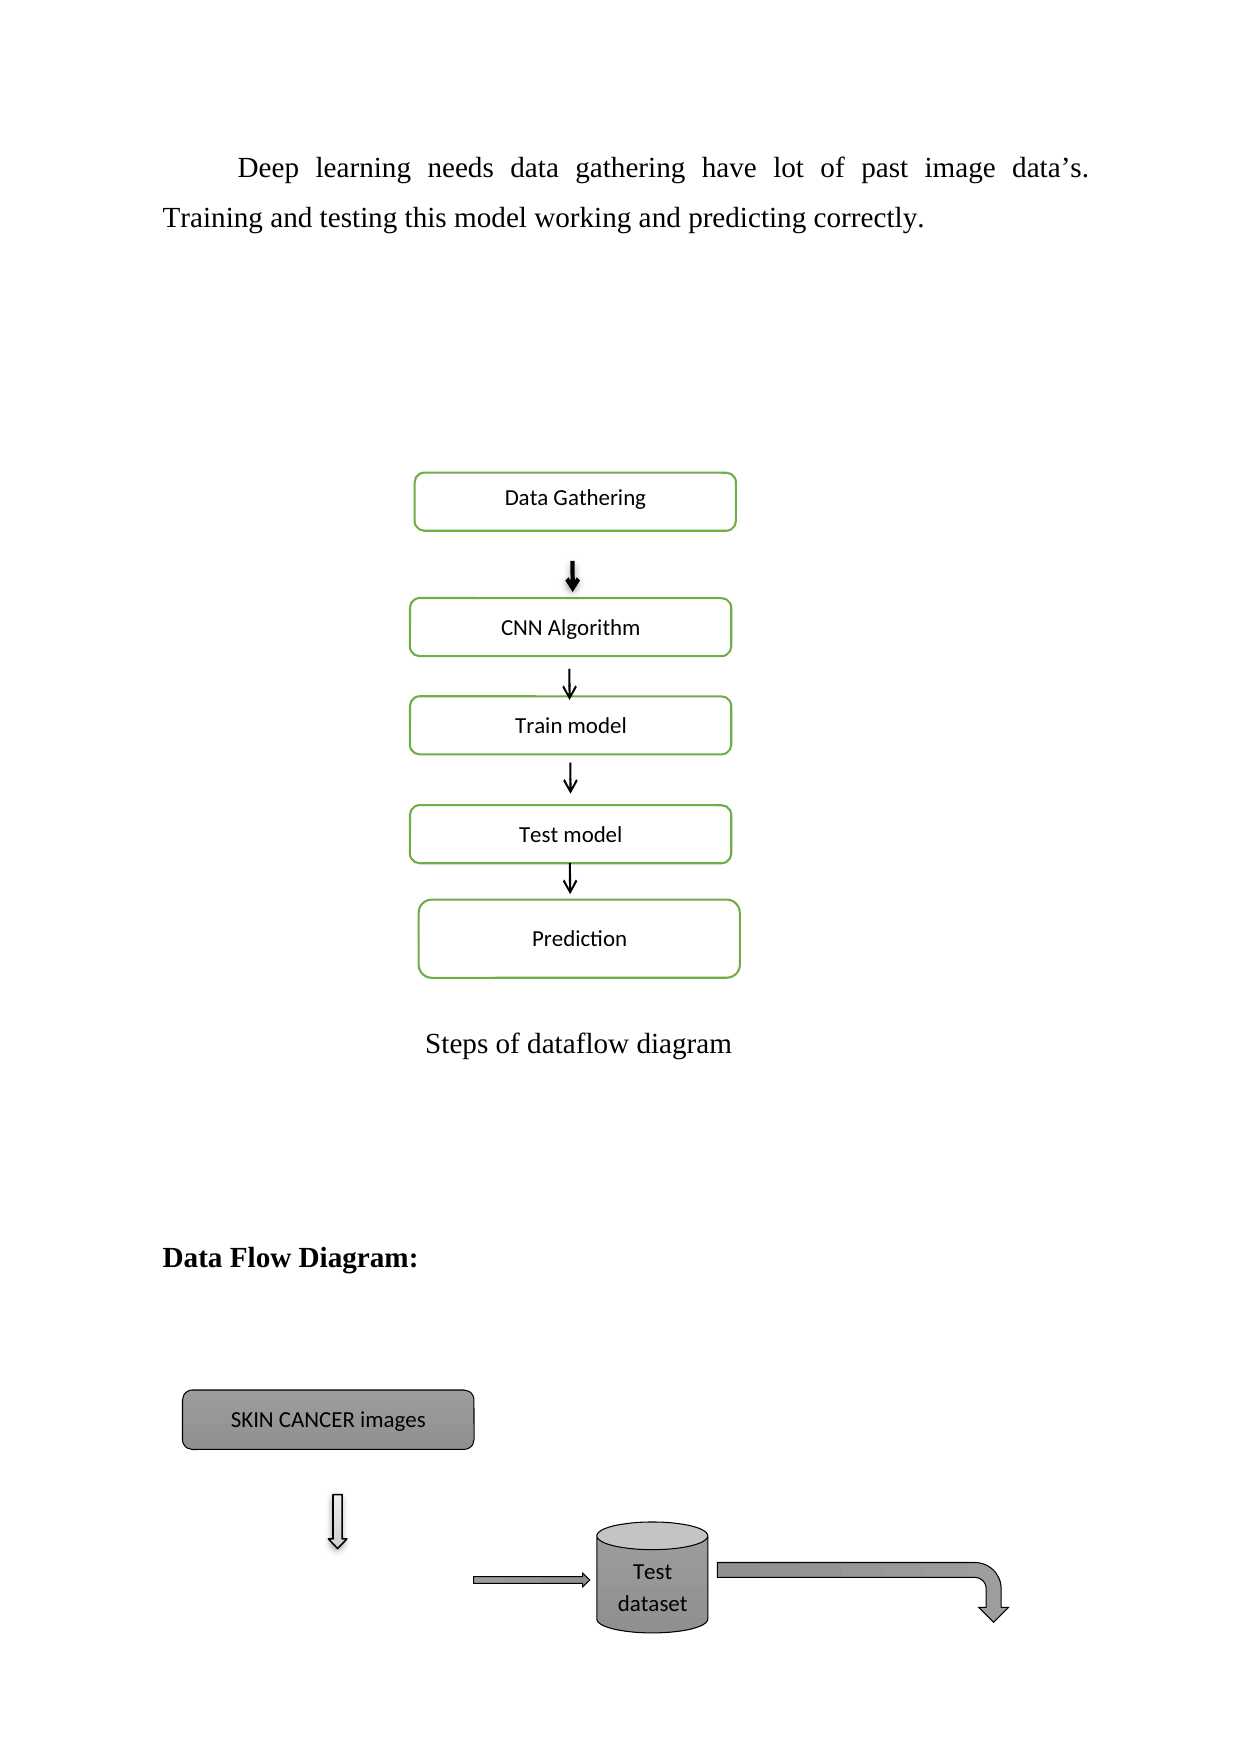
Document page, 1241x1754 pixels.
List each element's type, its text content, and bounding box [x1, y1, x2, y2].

text Steps of dataflow diagram [162, 1026, 1090, 1060]
text Data Flow Diagram: [162, 1240, 1090, 1273]
subtitle Deep learning needs data gathering have lot of past image data’s. Training and testing this model working and predicting correctly. [162, 150, 1090, 234]
